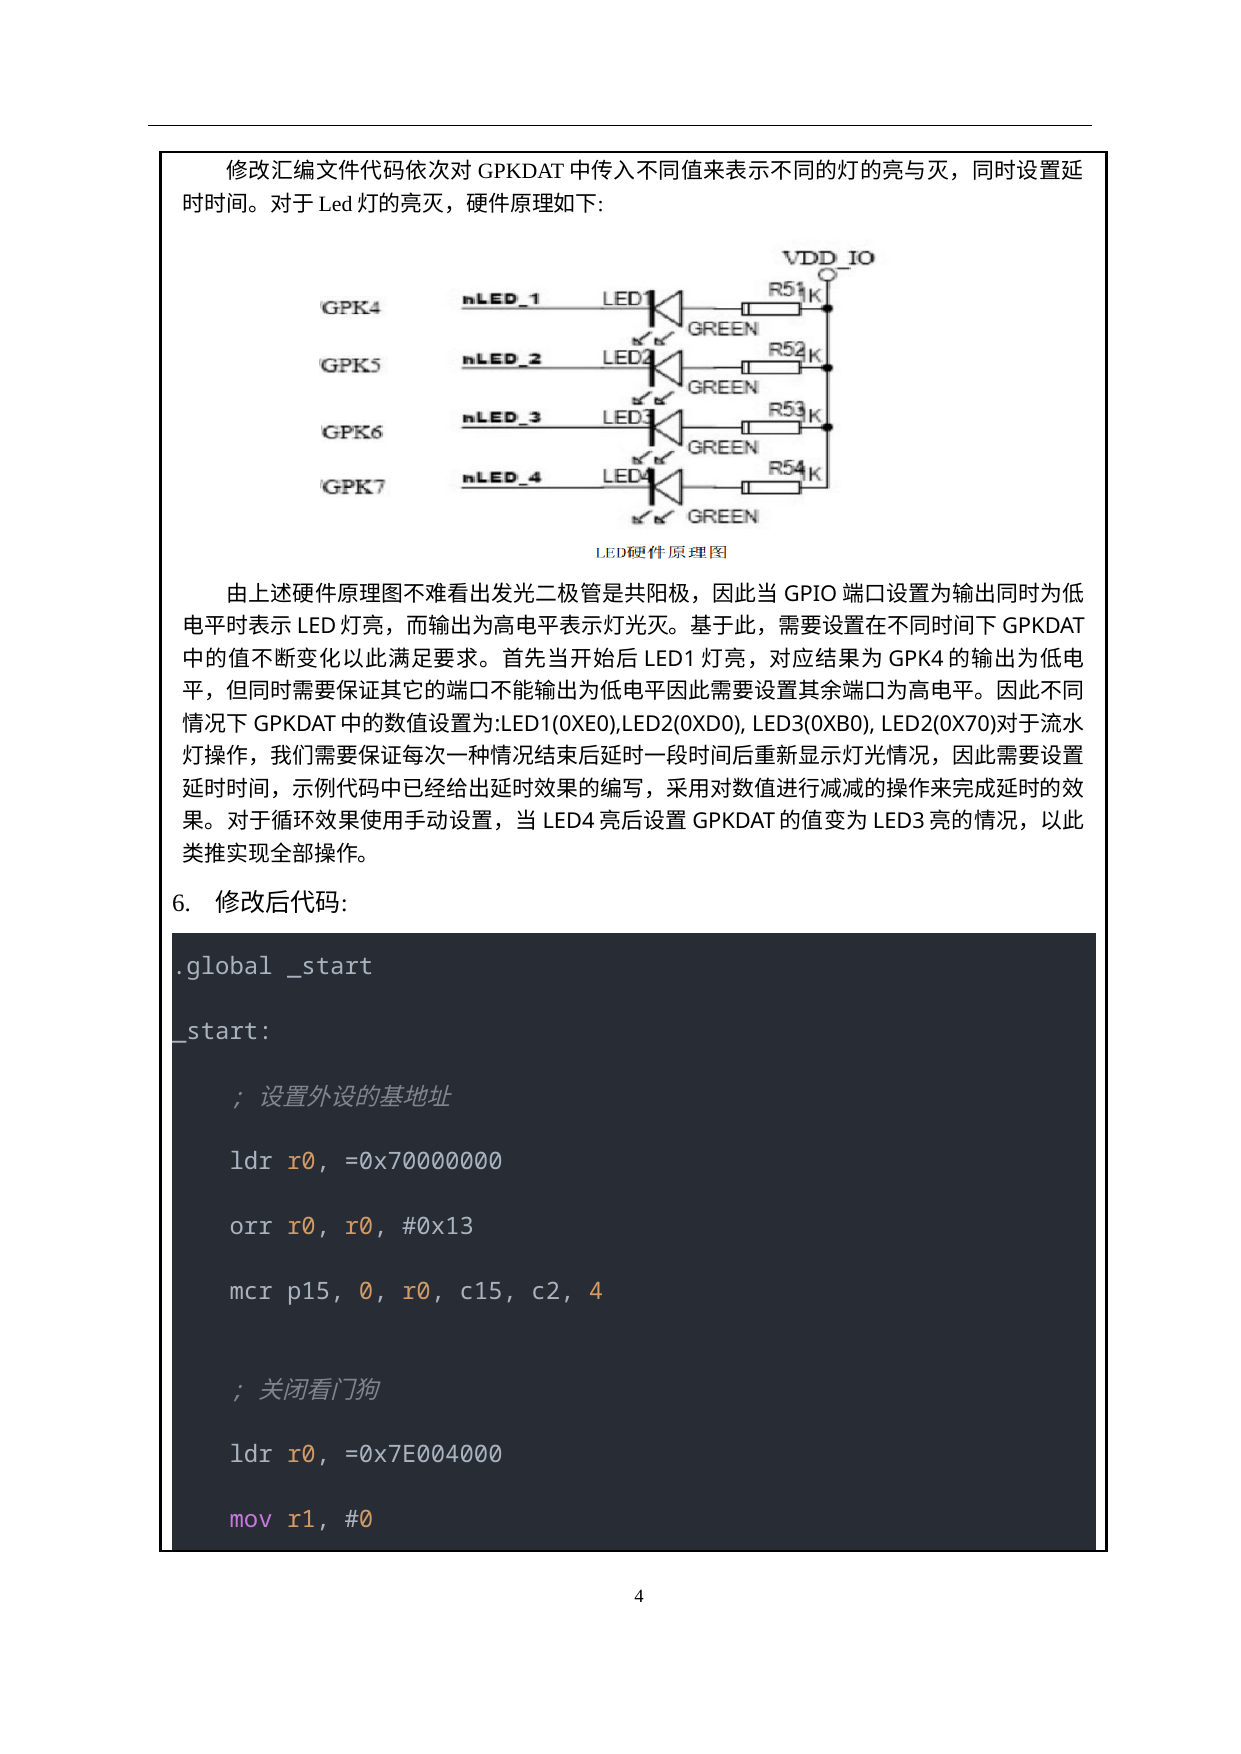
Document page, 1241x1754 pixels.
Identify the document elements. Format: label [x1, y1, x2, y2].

table_cell [162, 153, 1105, 1550]
picture [226, 217, 1078, 562]
